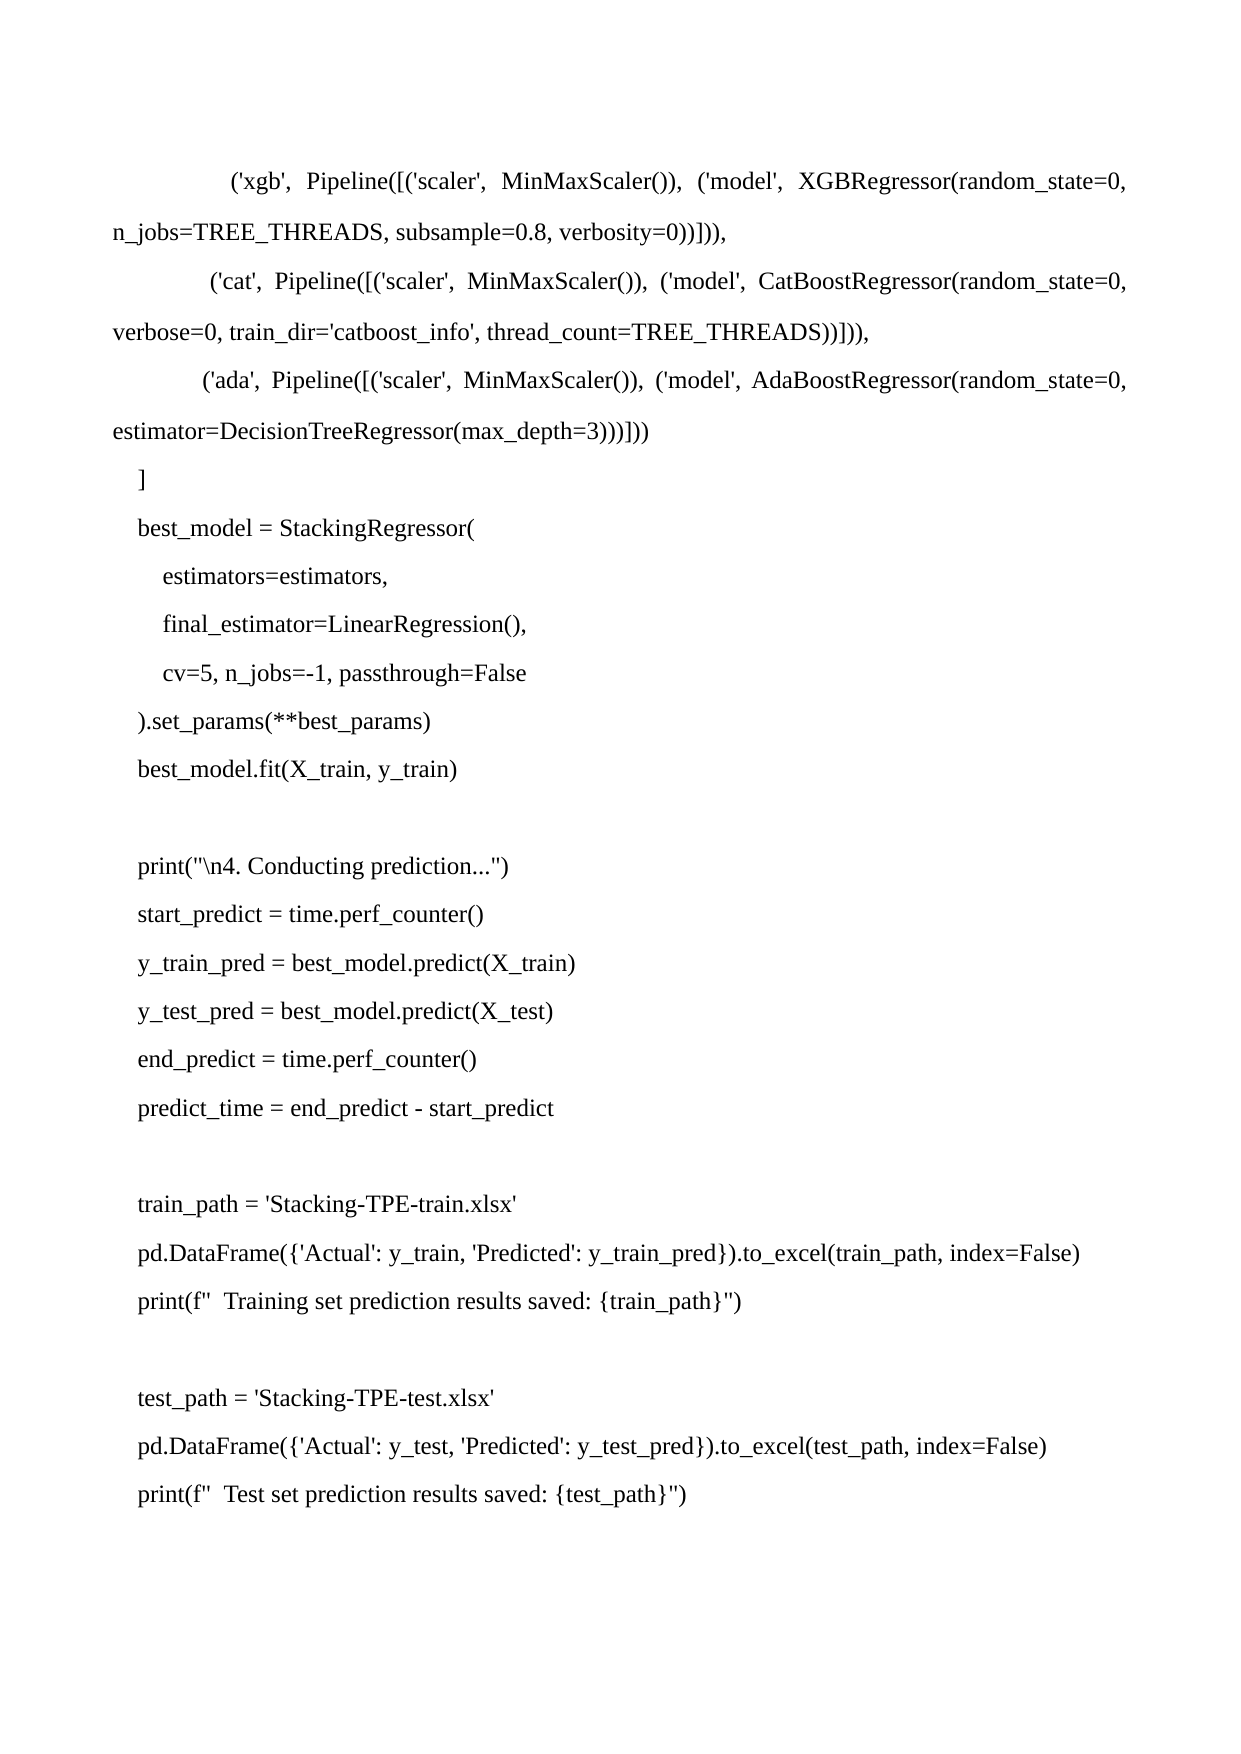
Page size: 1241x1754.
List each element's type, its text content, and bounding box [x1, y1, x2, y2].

text ('cat', Pipeline([('scaler', MinMaxScaler()), ('model', CatBoostRegressor(random_state=0, verbose=0, train_dir='catboost_info', thread_count=TREE_THREADS))])), [112, 263, 1128, 348]
text y_test_pred = best_model.predict(X_test) [112, 993, 1128, 1027]
text ('ada', Pipeline([('scaler', MinMaxScaler()), ('model', AdaBoostRegressor(random_state=0, estimator=DecisionTreeRegressor(max_depth=3)))])) [112, 362, 1128, 447]
text print(f" Training set prediction results saved: {train_path}") [112, 1283, 1128, 1317]
text y_train_pred = best_model.predict(X_train) [112, 945, 1128, 979]
text ('xgb', Pipeline([('scaler', MinMaxScaler()), ('model', XGBRegressor(random_state=0, n_jobs=TREE_THREADS, subsample=0.8, verbosity=0))])), [112, 164, 1128, 249]
text predict_time = end_predict - start_predict [112, 1090, 1128, 1124]
text print(f" Test set prediction results saved: {test_path}") [112, 1477, 1128, 1511]
text end_predict = time.perf_counter() [112, 1042, 1128, 1076]
text print("\n4. Conducting prediction...") [112, 848, 1128, 882]
text best_model.fit(X_train, y_train) [112, 752, 1128, 786]
text cv=5, n_jobs=-1, passthrough=False [112, 655, 1128, 689]
text estimators=estimators, [112, 558, 1128, 592]
text pd.DataFrame({'Actual': y_test, 'Predicted': y_test_pred}).to_excel(test_path, index=False) [112, 1428, 1128, 1462]
text train_path = 'Stacking-TPE-train.xlsx' [112, 1187, 1128, 1221]
text ).set_params(**best_params) [112, 703, 1128, 737]
text ] [112, 462, 1128, 496]
text test_path = 'Stacking-TPE-test.xlsx' [112, 1380, 1128, 1414]
text pd.DataFrame({'Actual': y_train, 'Predicted': y_train_pred}).to_excel(train_path, index=False) [112, 1235, 1128, 1269]
text best_model = StackingRegressor( [112, 510, 1128, 544]
text start_predict = time.perf_counter() [112, 897, 1128, 931]
text final_estimator=LinearRegression(), [112, 607, 1128, 641]
